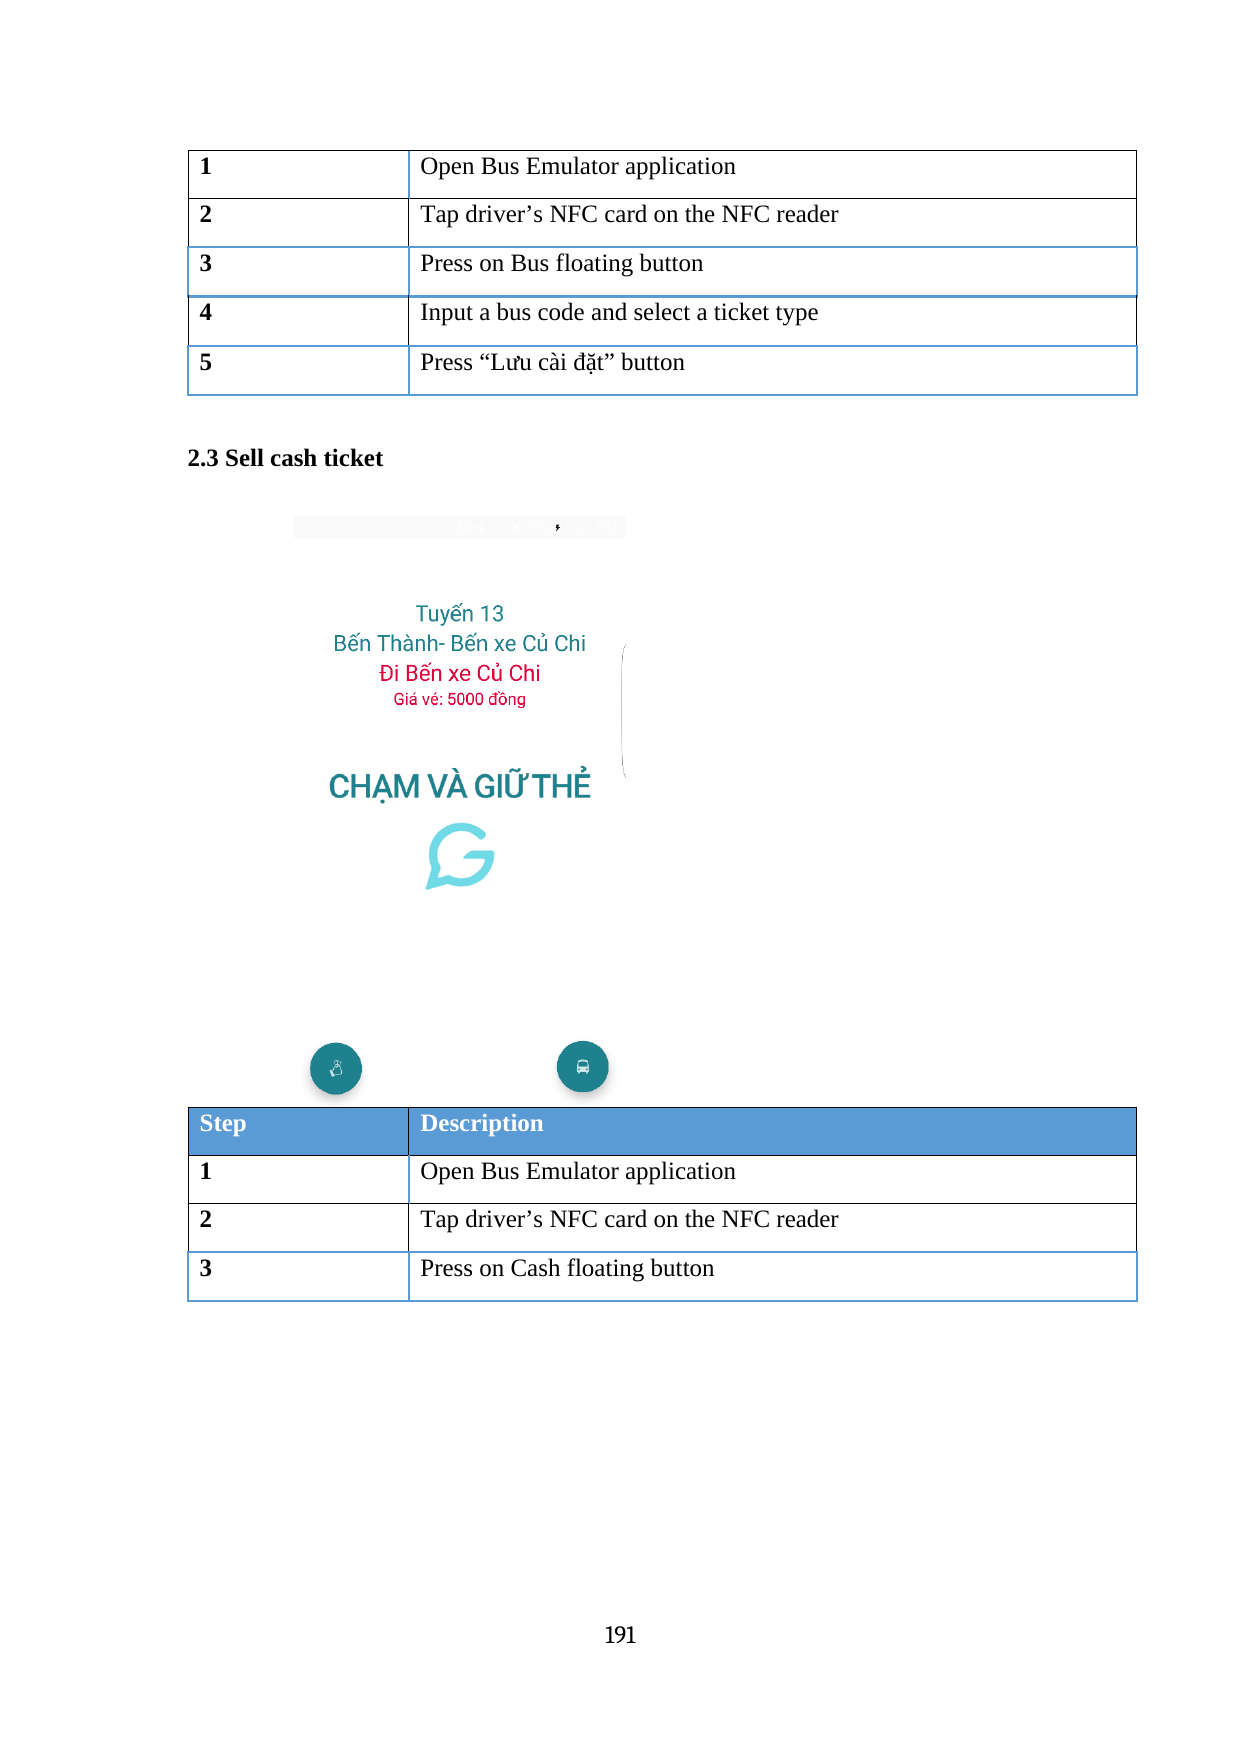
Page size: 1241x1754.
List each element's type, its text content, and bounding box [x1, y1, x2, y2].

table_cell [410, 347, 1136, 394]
picture [293, 516, 626, 1107]
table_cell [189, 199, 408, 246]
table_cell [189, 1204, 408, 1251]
text 2.3 Sell cash ticket [187, 443, 1053, 472]
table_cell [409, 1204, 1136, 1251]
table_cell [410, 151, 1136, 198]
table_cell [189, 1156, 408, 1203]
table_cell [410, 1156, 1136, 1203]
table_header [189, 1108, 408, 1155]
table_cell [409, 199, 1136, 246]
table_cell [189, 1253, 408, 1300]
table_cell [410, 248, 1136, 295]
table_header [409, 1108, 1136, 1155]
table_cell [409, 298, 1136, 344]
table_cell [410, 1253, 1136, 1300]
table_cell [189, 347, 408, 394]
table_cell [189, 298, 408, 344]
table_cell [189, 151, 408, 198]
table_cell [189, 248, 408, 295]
